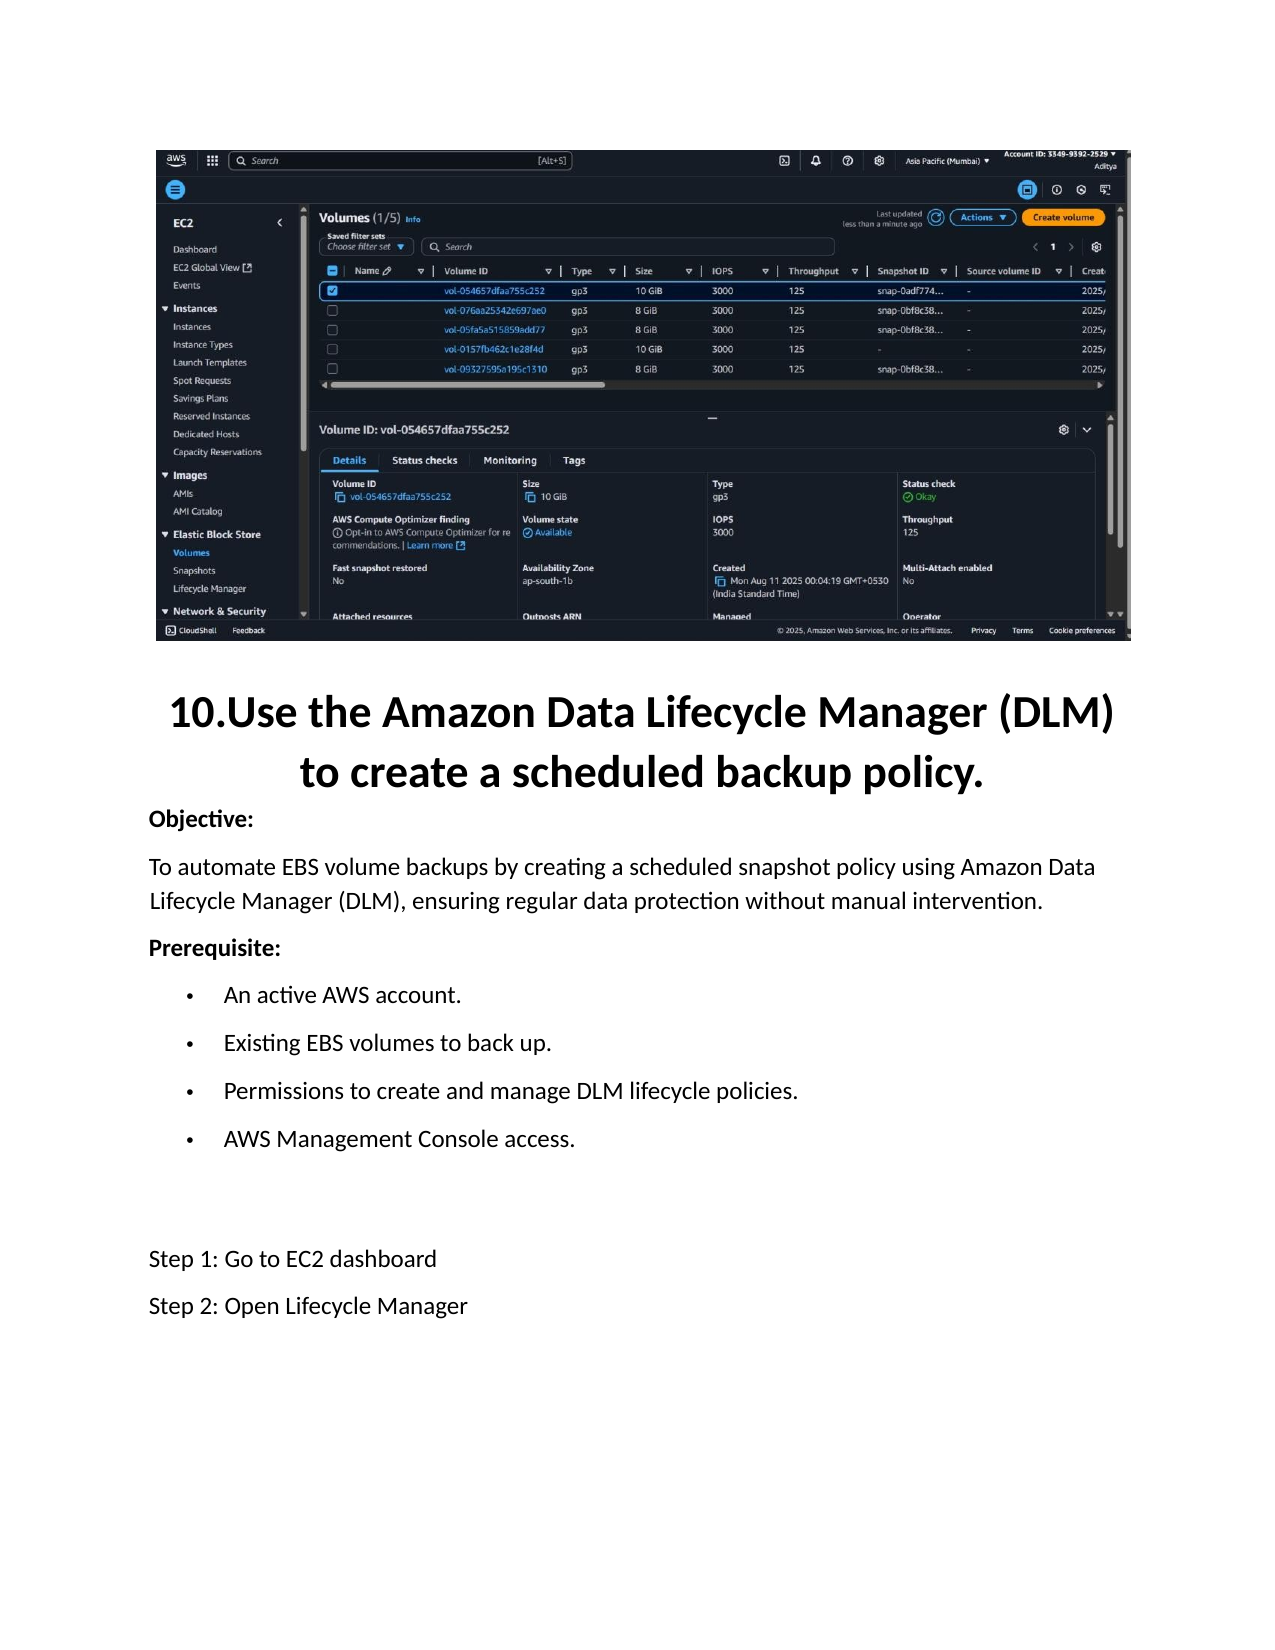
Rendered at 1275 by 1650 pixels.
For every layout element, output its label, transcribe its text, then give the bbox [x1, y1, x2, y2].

list AWS Management Console access. [186, 1123, 1127, 1154]
text To automate EBS volume backups by creating a scheduled snapshot policy using Amazon Data Lifecycle Manager (DLM), ensuring regular data protection without manual intervention. [148, 851, 1127, 916]
text Objective: [148, 804, 1106, 834]
picture [156, 150, 1131, 641]
list An active AWS account. [186, 979, 1127, 1010]
text Step 1: Go to EC2 dashboard [148, 1243, 1127, 1273]
text 10.Use the Amazon Data Lifecycle Manager (DLM) to create a scheduled backup policy. [149, 683, 1134, 799]
list Permissions to create and manage DLM lifecycle policies. [186, 1075, 1127, 1106]
text Step 2: Open Lifecycle Manager [148, 1291, 1127, 1321]
text Prerequisite: [148, 932, 1106, 963]
list Existing EBS volumes to back up. [186, 1028, 1127, 1058]
